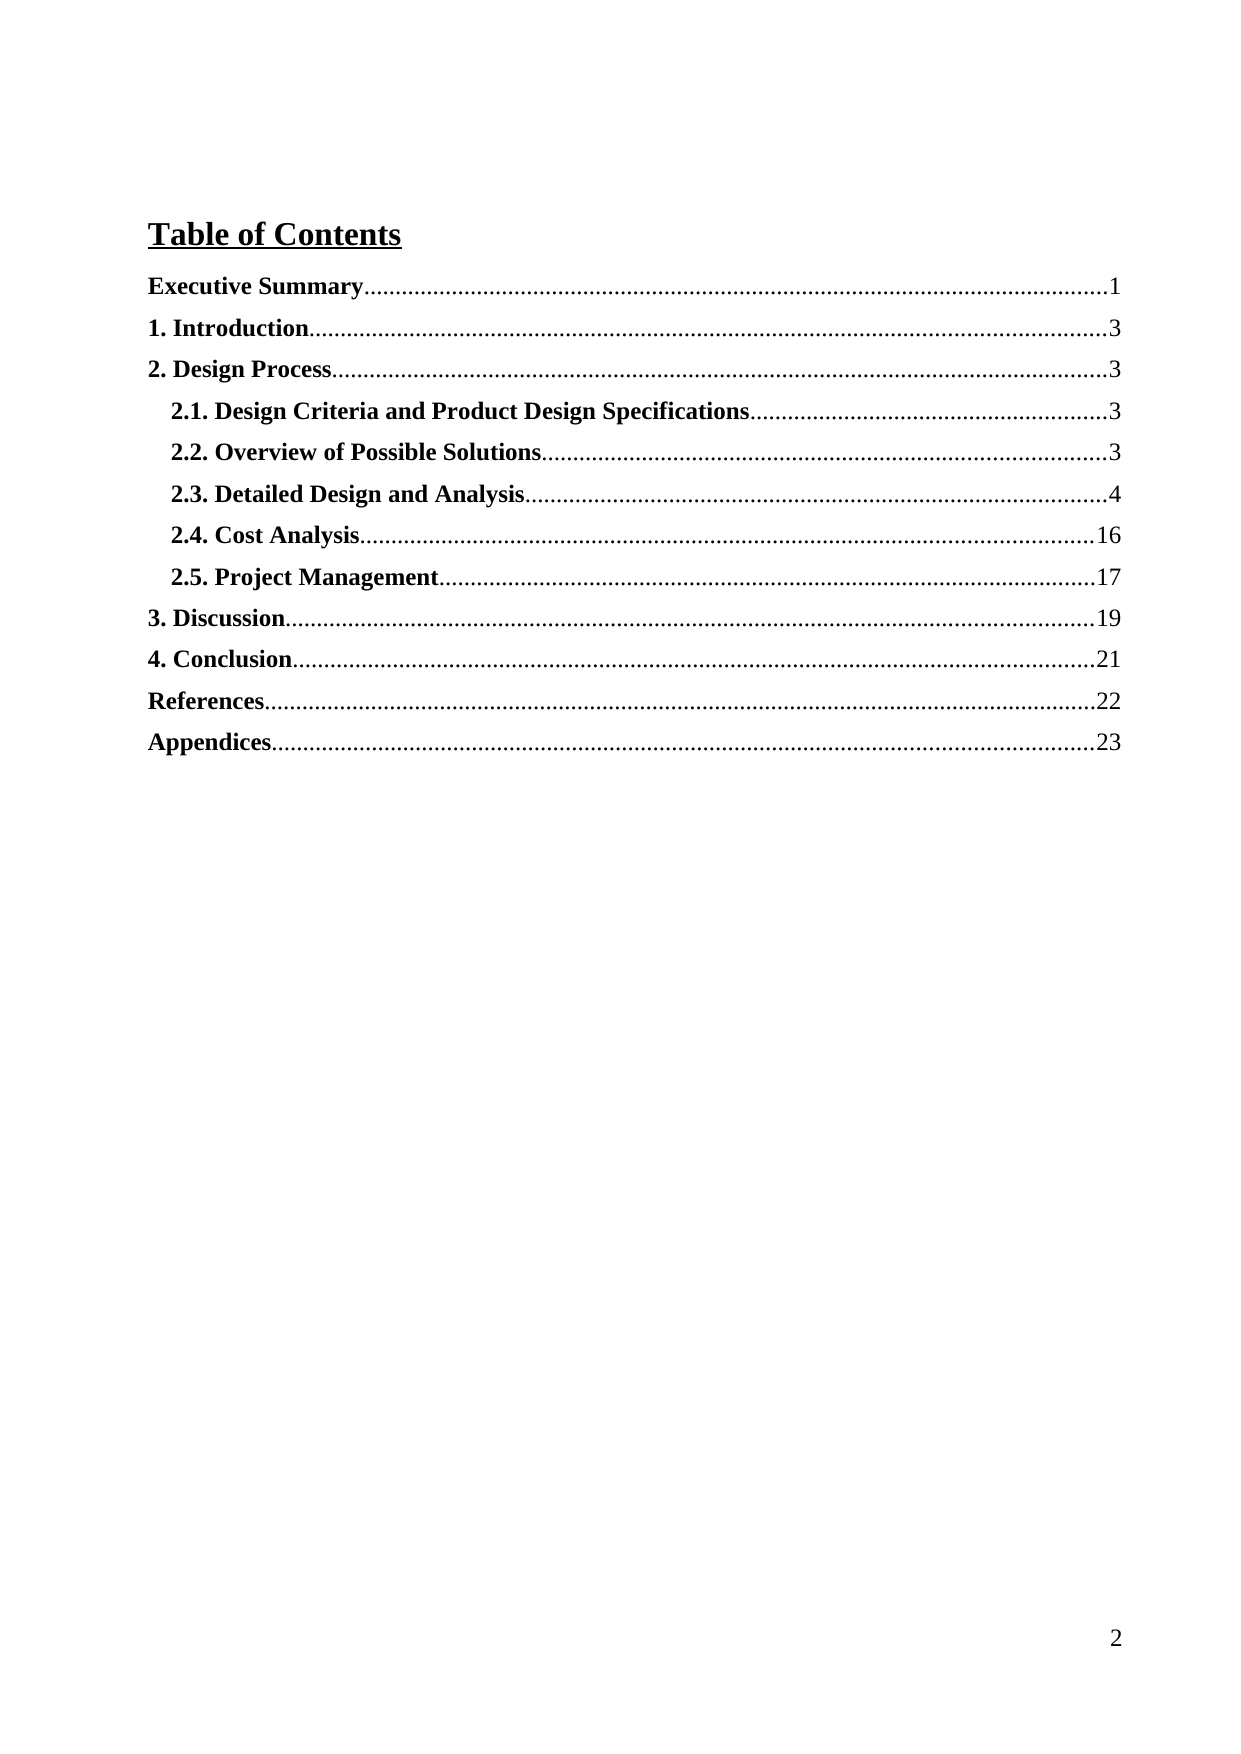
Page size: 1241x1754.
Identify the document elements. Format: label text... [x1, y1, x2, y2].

text 2.2. Overview of Possible Solutions 3 [171, 437, 1122, 466]
text 1. Introduction 3 [148, 313, 1122, 342]
text 2.5. Project Management 17 [171, 562, 1122, 590]
text 2.4. Cost Analysis 16 [171, 520, 1122, 549]
subtitle Table of Contents [148, 214, 1122, 252]
text 2.3. Detailed Design and Analysis 4 [171, 479, 1122, 507]
text 3. Discussion 19 [148, 603, 1122, 632]
text 2.1. Design Criteria and Product Design Specifications 3 [171, 396, 1122, 424]
text References 22 [148, 686, 1122, 715]
text 4. Conclusion 21 [148, 644, 1122, 673]
text Appendices 23 [148, 727, 1122, 756]
text 2. Design Process 3 [148, 354, 1122, 383]
text Executive Summary 1 [148, 271, 1122, 300]
